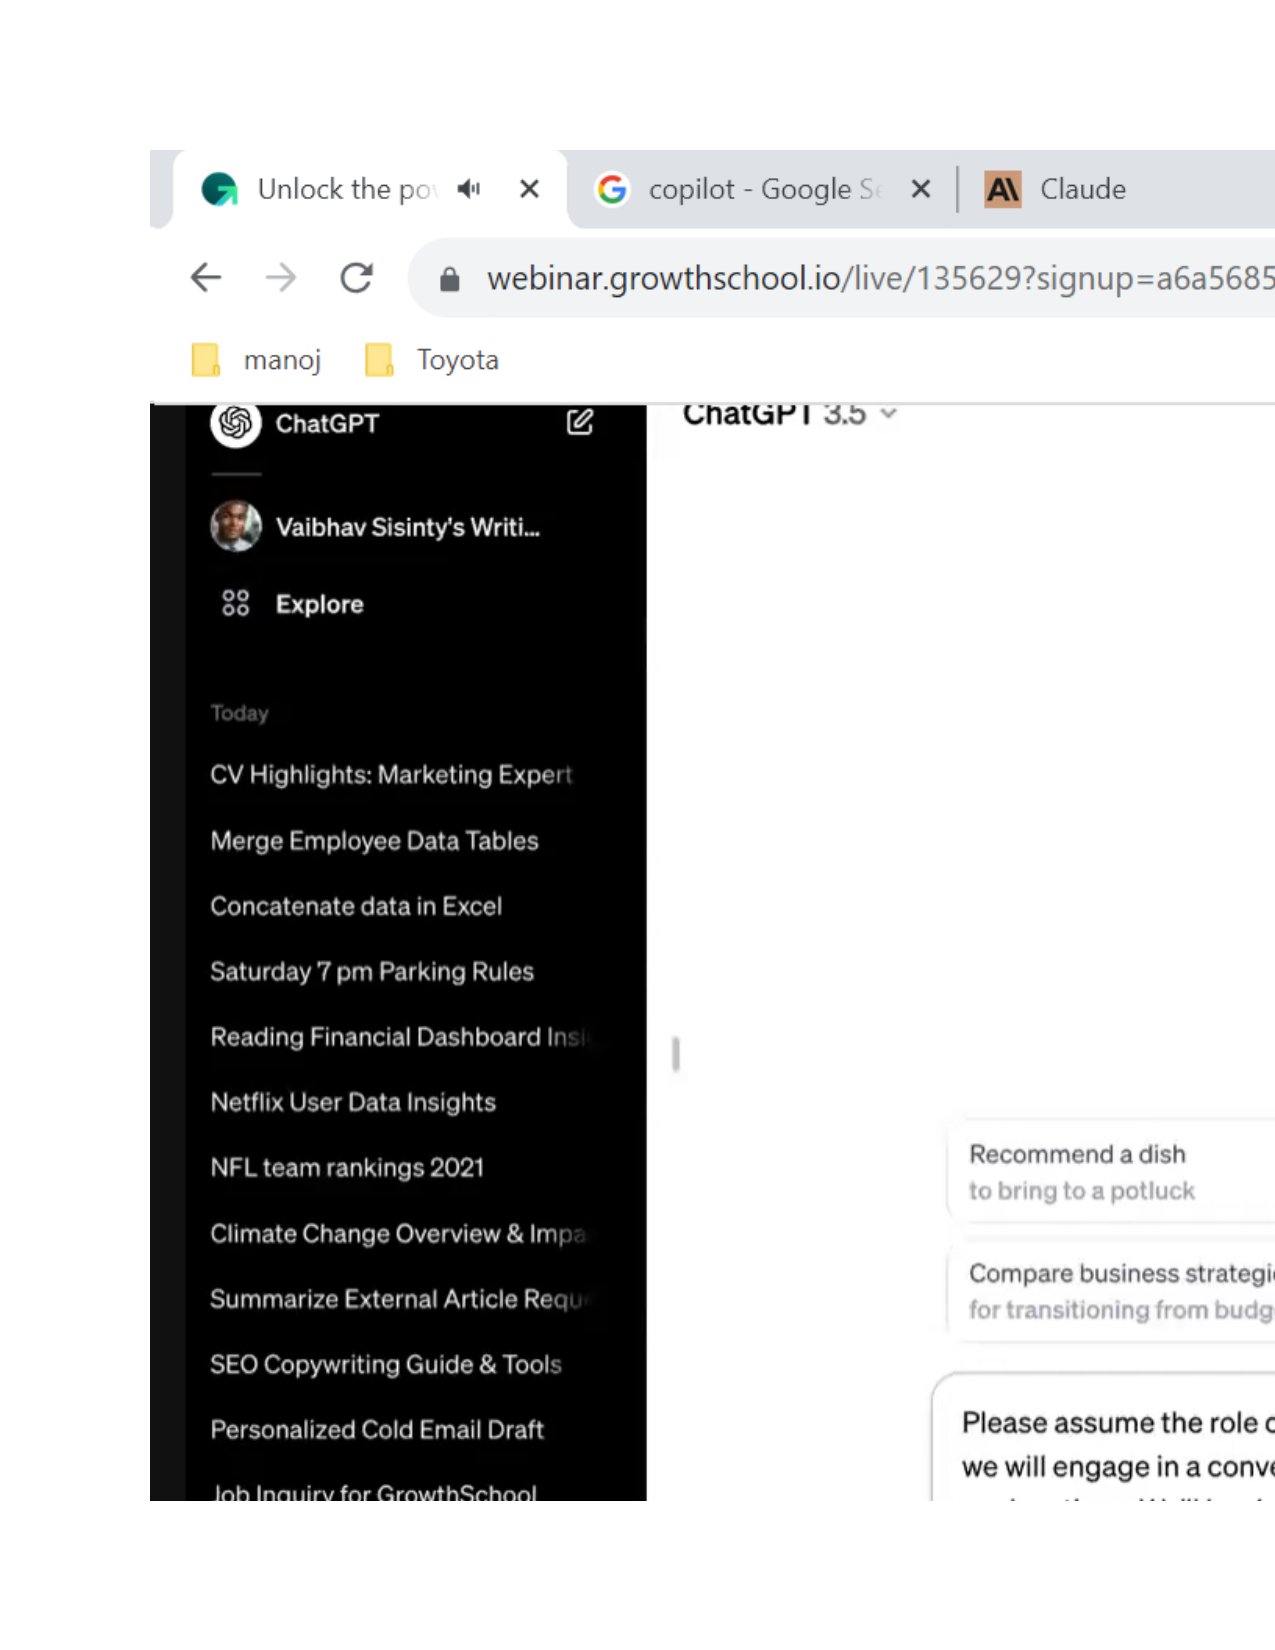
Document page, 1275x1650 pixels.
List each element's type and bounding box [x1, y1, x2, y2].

picture [150, 150, 1275, 1501]
